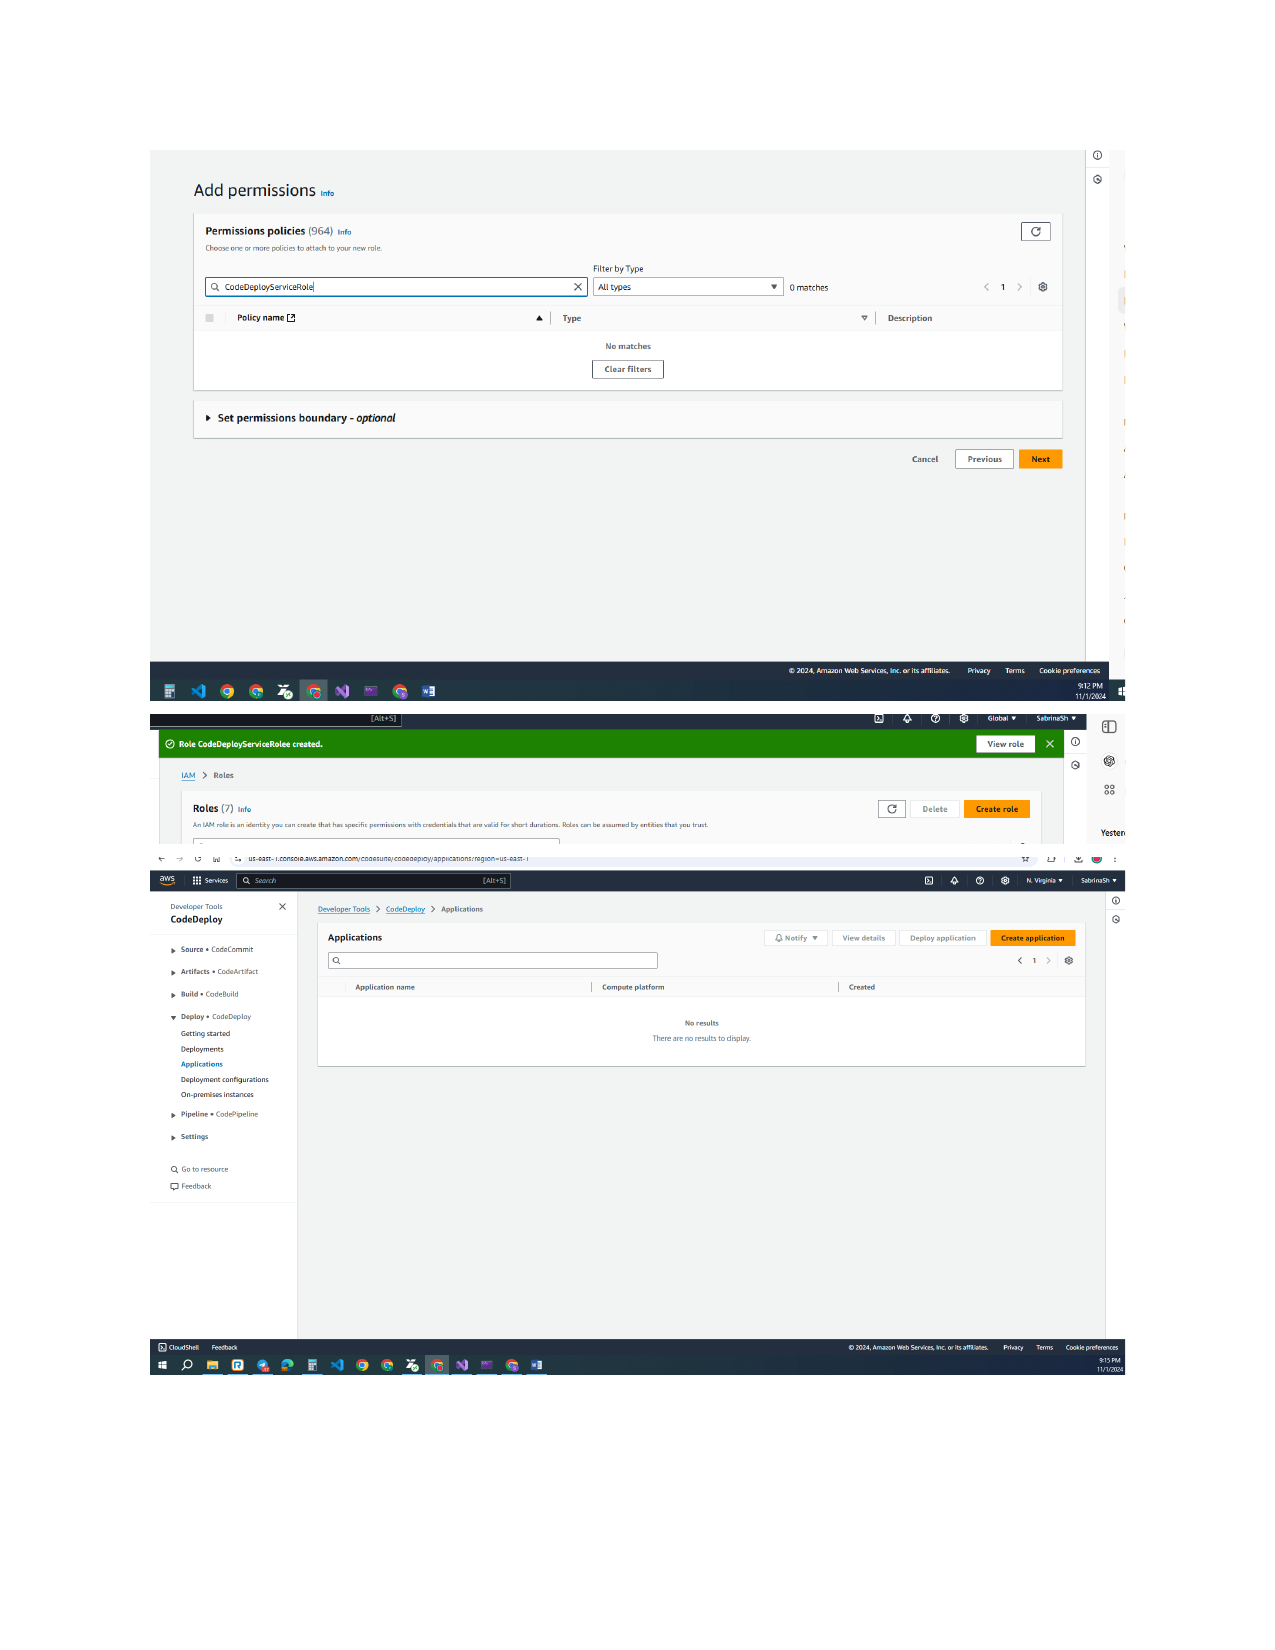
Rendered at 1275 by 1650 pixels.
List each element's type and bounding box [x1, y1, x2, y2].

picture [150, 857, 1125, 1375]
picture [150, 714, 1125, 844]
picture [150, 150, 1125, 701]
